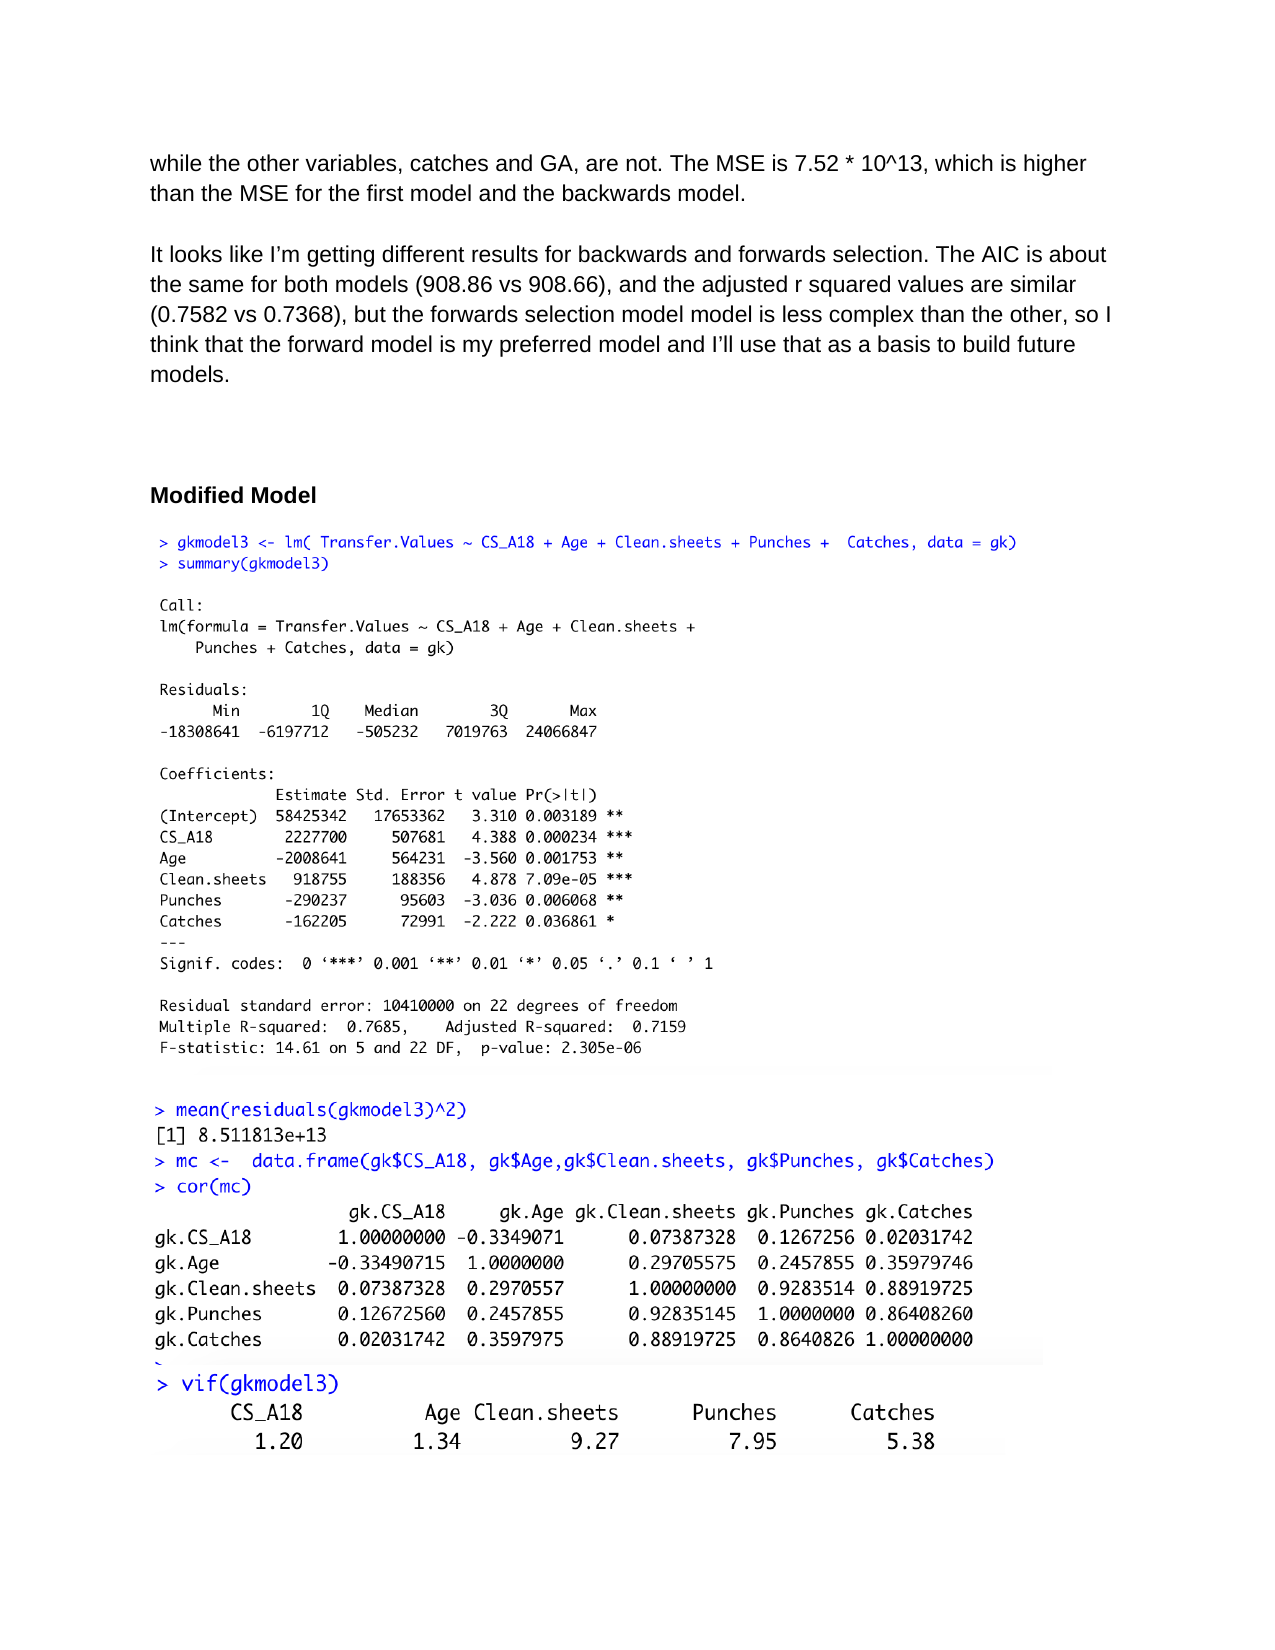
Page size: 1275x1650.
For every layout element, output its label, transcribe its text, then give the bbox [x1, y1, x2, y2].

picture [150, 1096, 1043, 1365]
picture [153, 531, 1052, 1075]
picture [150, 1368, 1006, 1455]
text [150, 150, 1125, 207]
text It looks like I’m getting different results for backwards and forwards selection. The AIC is about the same for both models (908.86 vs 908.66), and the adjusted r squared values are similar (0.7582 vs 0.7368), but the forwards selection model model is less complex than the other, so I think that the forward model is my preferred model and I’ll use that as a basis to build future models. [150, 241, 1125, 388]
text Modified Model [150, 482, 1125, 509]
